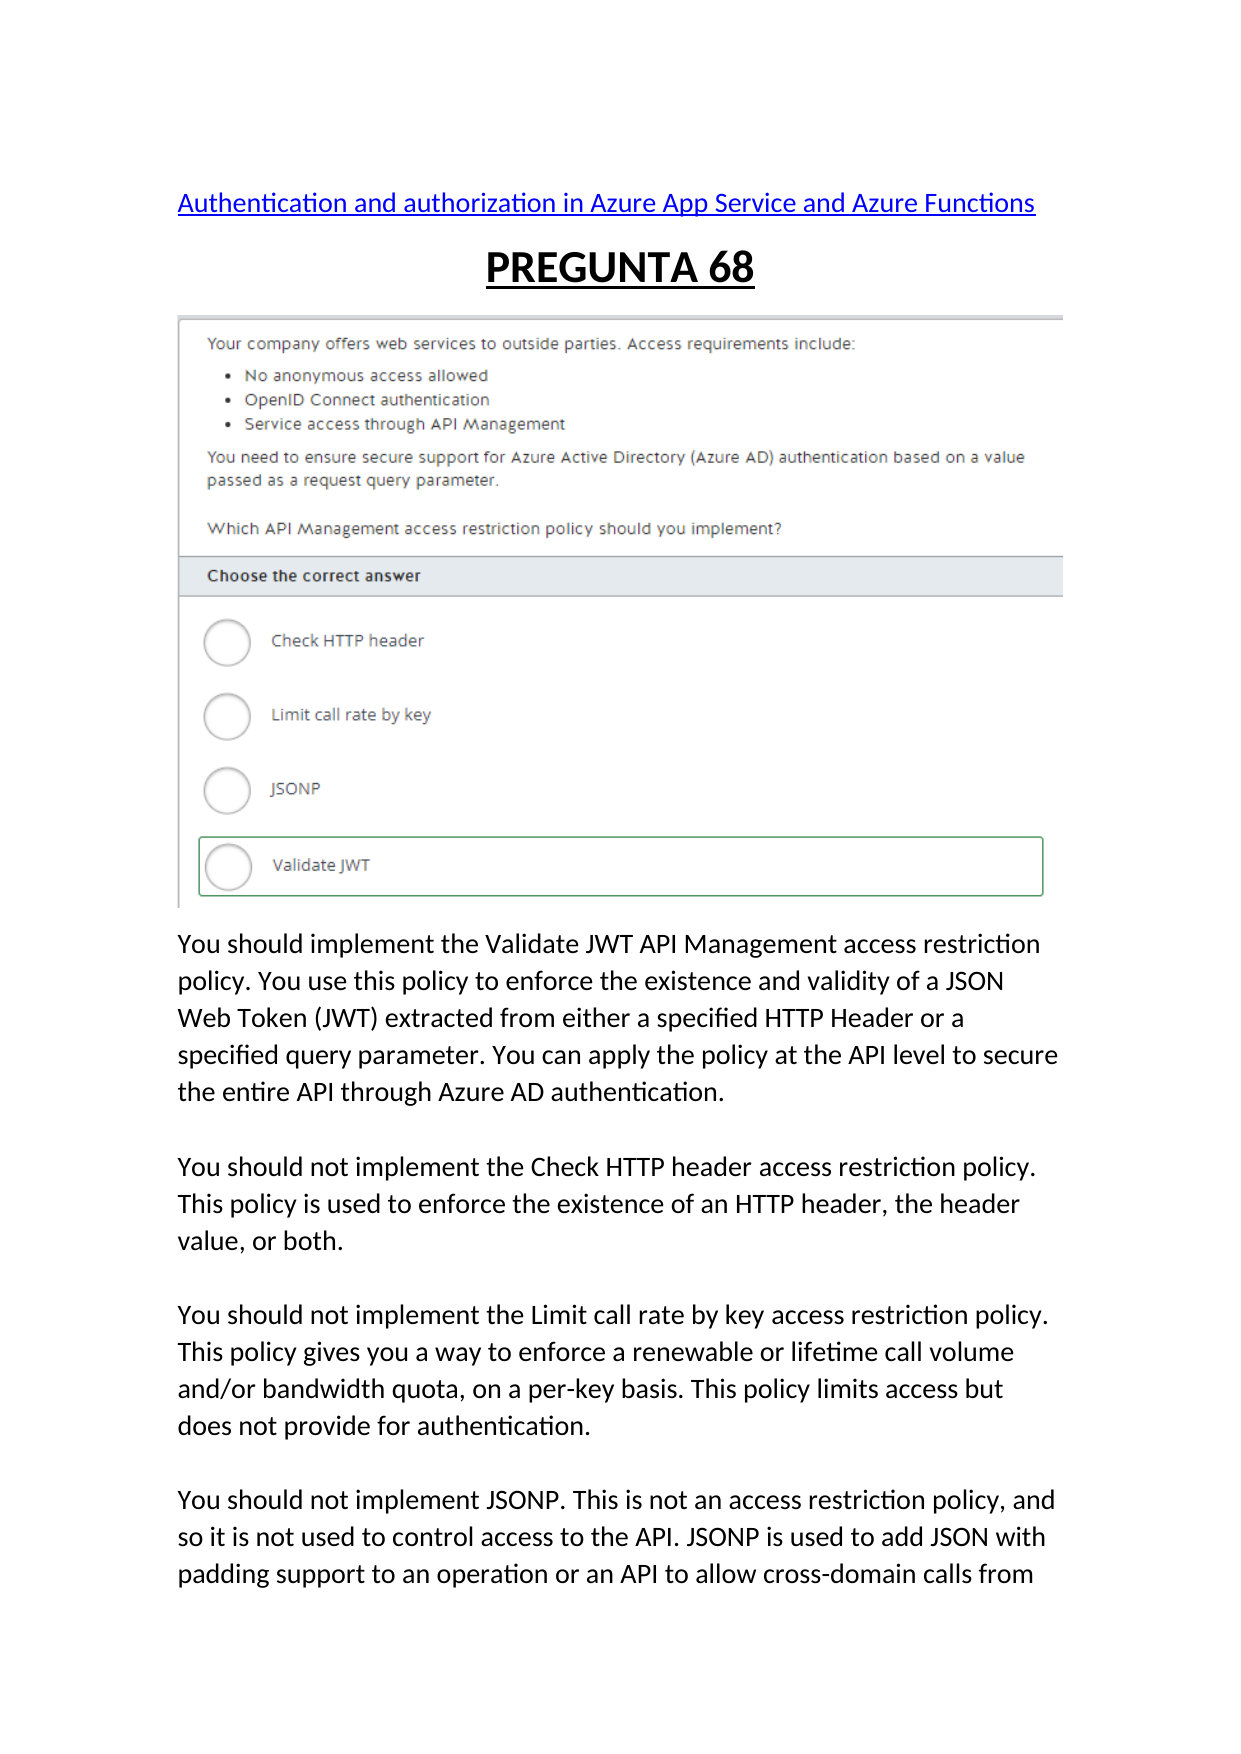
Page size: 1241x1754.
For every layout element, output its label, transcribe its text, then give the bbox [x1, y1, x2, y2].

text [177, 148, 1063, 219]
picture [177, 315, 1063, 908]
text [177, 926, 1063, 1591]
text PREGUNTA 68 [177, 238, 1063, 294]
